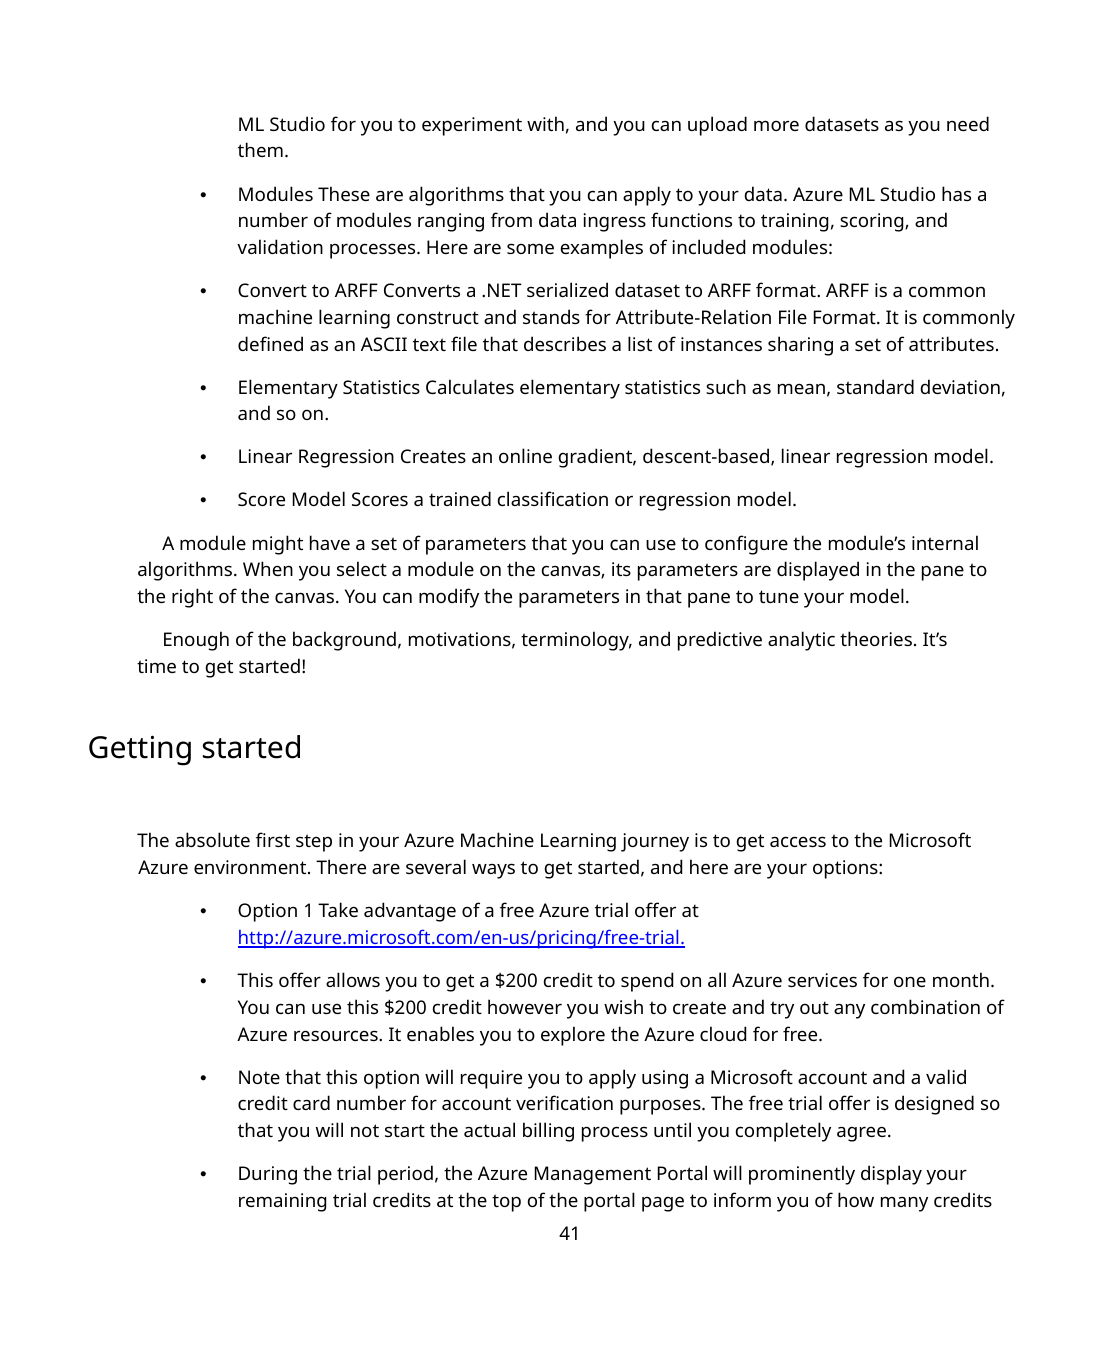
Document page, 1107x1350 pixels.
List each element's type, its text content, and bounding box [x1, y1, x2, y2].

list Convert to ARFF Converts a .NET serialized dataset to ARFF format. ARFF is a common machine learning construct and stands for Attribute-Relation File Format. It is commonly defined as an ASCII text file that describes a list of instances sharing a set of attributes. [200, 277, 1019, 356]
list Score Model Scores a trained classification or regression model. [200, 487, 1019, 512]
list This offer allows you to get a $200 credit to spend on all Azure services for one month. You can use this $200 credit however you wish to create and try out any combination of Azure resources. It enables you to explore the Azure cloud for free. [200, 967, 1019, 1046]
text Enough of the background, motivations, terminology, and predictive analytic theories. It’s time to get started! [137, 626, 990, 679]
subtitle Getting started [87, 726, 998, 767]
text A module might have a set of parameters that you can use to configure the module’s internal algorithms. When you select a module on the canvas, its parameters are displayed in the pane to the right of the canvas. You can modify the parameters in that pane to tune your model. [137, 530, 1003, 609]
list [200, 111, 1019, 163]
list Linear Regression Creates an online gradient, descent-based, linear regression model. [200, 444, 1019, 469]
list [200, 1161, 1019, 1213]
list Option 1 Take advantage of a free Azure trial offer at http://azure.microsoft.com/en-us/pricing/free-trial. [200, 898, 1019, 950]
text The absolute first step in your Azure Machine Learning journey is to get access to the Microsoft Azure environment. There are several ways to get started, and here are your options: [137, 828, 1019, 880]
list Note that this option will require you to apply using a Microsoft account and a valid credit card number for account verification purposes. The free trial offer is designed so that you will not start the actual billing process until you completely agree. [200, 1064, 1019, 1143]
list Elementary Statistics Calculates elementary statistics such as mean, standard deviation, and so on. [200, 374, 1019, 426]
list Modules These are algorithms that you can apply to your data. Azure ML Studio has a number of modules ranging from data ingress functions to training, scoring, and validation processes. Here are some examples of included modules: [200, 181, 1019, 260]
